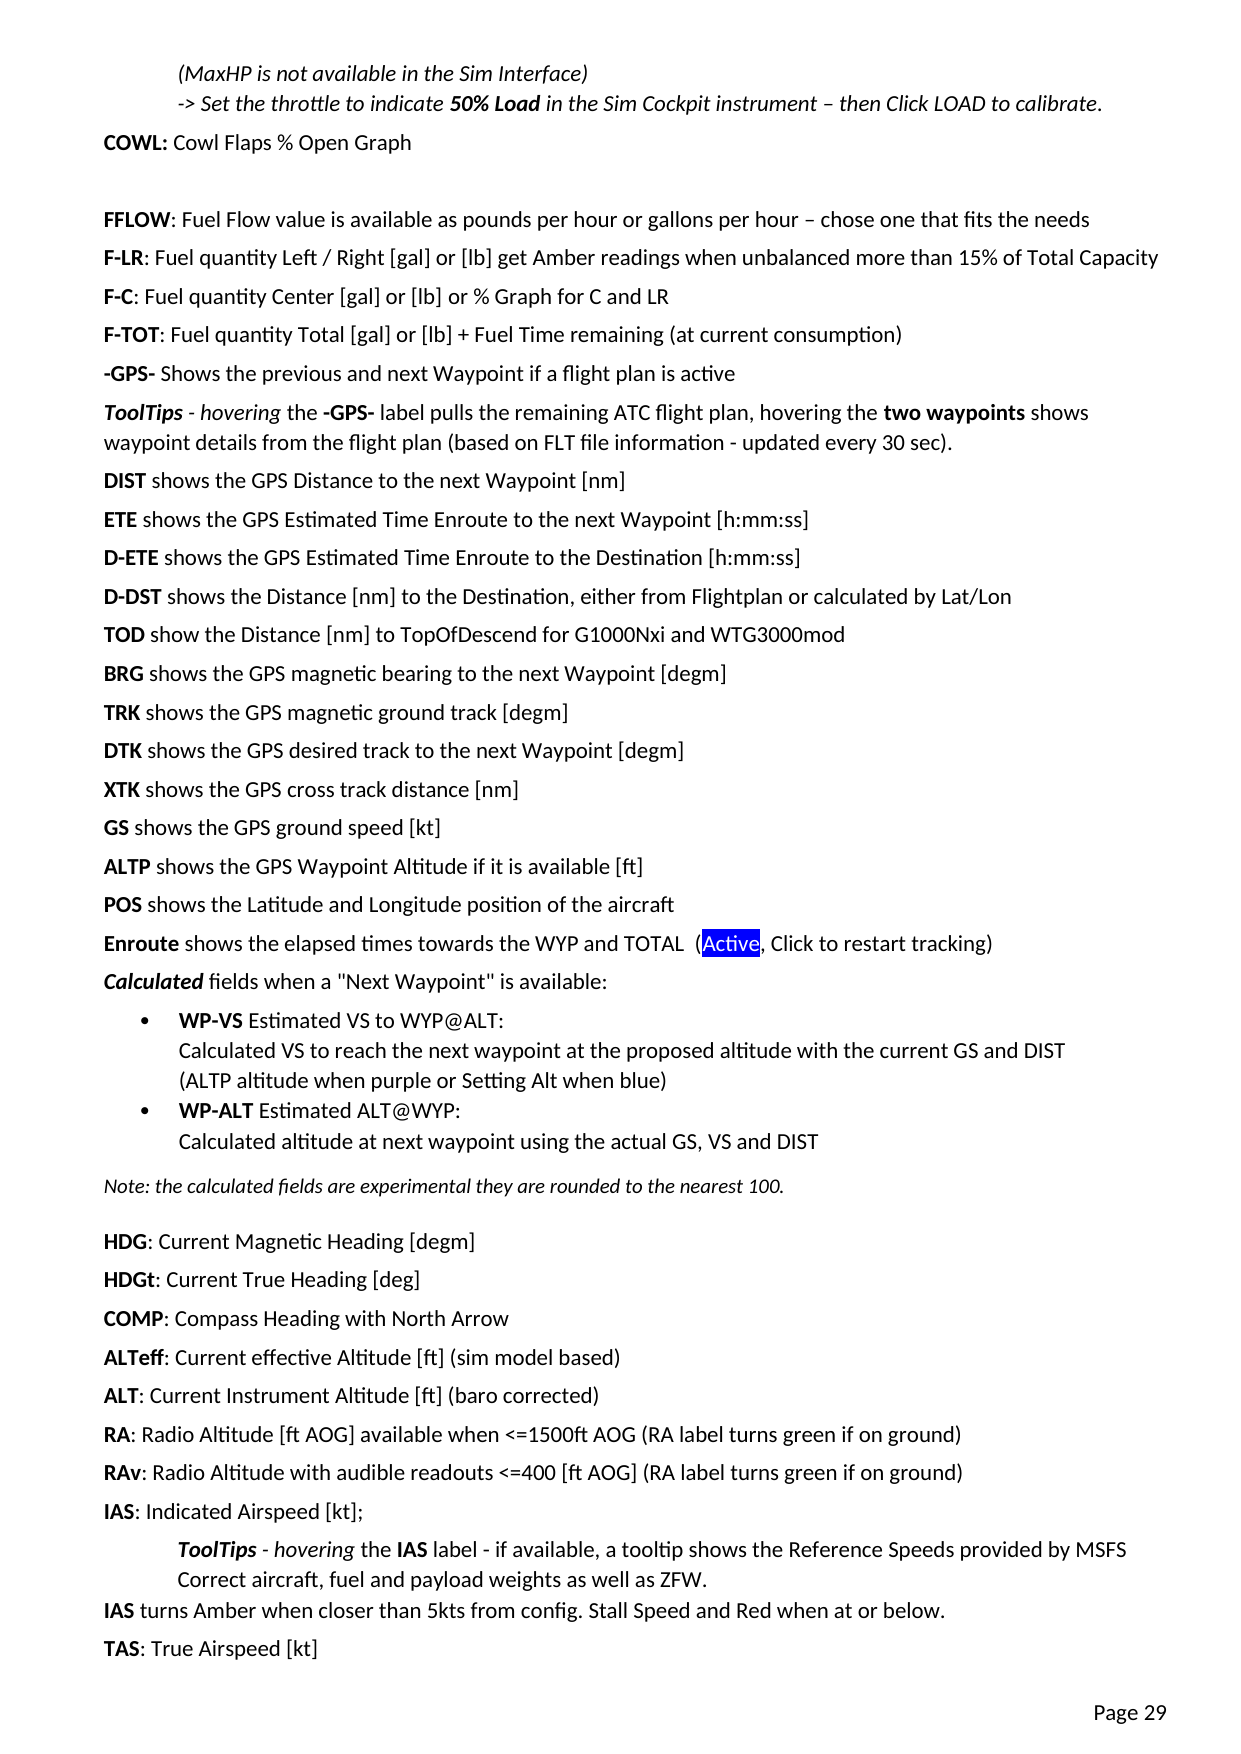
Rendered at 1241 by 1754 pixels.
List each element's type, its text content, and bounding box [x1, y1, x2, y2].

text ETE shows the GPS Estimated Time Enroute to the next Waypoint [h:mm:ss] [103, 505, 1167, 533]
text COWL: Cowl Flaps % Open Graph [103, 128, 1167, 156]
text Enroute shows the elapsed times towards the WYP and TOTAL (Active, Click to restart tracking) [760, 929, 1167, 957]
text POS shows the Latitude and Longitude position of the aircraft [103, 890, 1167, 918]
text GS shows the GPS ground speed [kt] [103, 813, 1167, 841]
text RA: Radio Altitude [ft AOG] available when <=1500ft AOG (RA label turns green if on ground) [103, 1420, 1167, 1448]
list WP-VS Estimated VS to WYP@ALT: Calculated VS to reach the next waypoint at the proposed altitude with the current GS and DIST (ALTP altitude when purple or Setting Alt when blue) [141, 1006, 1167, 1094]
text DIST shows the GPS Distance to the next Waypoint [nm] [103, 466, 1167, 494]
text F-TOT: Fuel quantity Total [gal] or [lb] + Fuel Time remaining (at current consumption) [103, 321, 1167, 348]
text TAS: True Airspeed [kt] [103, 1634, 1167, 1662]
text ALTeff: Current effective Altitude [ft] (sim model based) [103, 1343, 1167, 1371]
text HDG: Current Magnetic Heading [degm] [103, 1227, 1167, 1255]
text Enroute shows the elapsed times towards the WYP and TOTAL (Active, Click to restart tracking) [103, 929, 702, 957]
text RAv: Radio Altitude with audible readouts <=400 [ft AOG] (RA label turns green if on ground) [103, 1458, 1167, 1486]
text FFLOW: Fuel Flow value is available as pounds per hour or gallons per hour – chose one that fits the needs [103, 205, 1167, 233]
text ALTP shows the GPS Waypoint Altitude if it is available [ft] [103, 852, 1167, 880]
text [103, 59, 1167, 117]
text D-DST shows the Distance [nm] to the Destination, either from Flightplan or calculated by Lat/Lon [103, 582, 1167, 610]
text XTK shows the GPS cross track distance [nm] [103, 775, 1167, 803]
text DTK shows the GPS desired track to the next Waypoint [degm] [103, 736, 1167, 764]
text D-ETE shows the GPS Estimated Time Enroute to the Destination [h:mm:ss] [103, 543, 1167, 571]
text TOD show the Distance [nm] to TopOfDescend for G1000Nxi and WTG3000mod [103, 621, 1167, 648]
list WP-ALT Estimated ALT@WYP: Calculated altitude at next waypoint using the actual GS, VS and DIST [141, 1097, 1167, 1155]
text F-LR: Fuel quantity Left / Right [gal] or [lb] get Amber readings when unbalanced more than 15% of Total Capacity [103, 243, 1167, 271]
text ToolTips - hovering the IAS label - if available, a tooltip shows the Reference Speeds provided by MSFS Correct aircraft, fuel and payload weights as well as ZFW. IAS turns Amber when closer than 5kts from config. Stall Speed and Red when at or below. [103, 1535, 1167, 1624]
text ALT: Current Instrument Altitude [ft] (baro corrected) [103, 1381, 1167, 1409]
text COMP: Compass Heading with North Arrow [103, 1304, 1167, 1332]
text F-C: Fuel quantity Center [gal] or [lb] or % Graph for C and LR [103, 282, 1167, 310]
text -GPS- Shows the previous and next Waypoint if a flight plan is active [103, 359, 1167, 387]
text HDGt: Current True Heading [deg] [103, 1266, 1167, 1294]
text IAS: Indicated Airspeed [kt]; [103, 1497, 1167, 1525]
text BRG shows the GPS magnetic bearing to the next Waypoint [degm] [103, 659, 1167, 687]
text Calculated fields when a "Next Waypoint" is available: [103, 967, 1167, 995]
text ToolTips - hovering the -GPS- label pulls the remaining ATC flight plan, hovering the two waypoints shows waypoint details from the flight plan (based on FLT file information - updated every 30 sec). [103, 398, 1167, 456]
text Note: the calculated fields are experimental they are rounded to the nearest 100. [103, 1174, 1167, 1227]
text TRK shows the GPS magnetic ground track [degm] [103, 698, 1167, 726]
